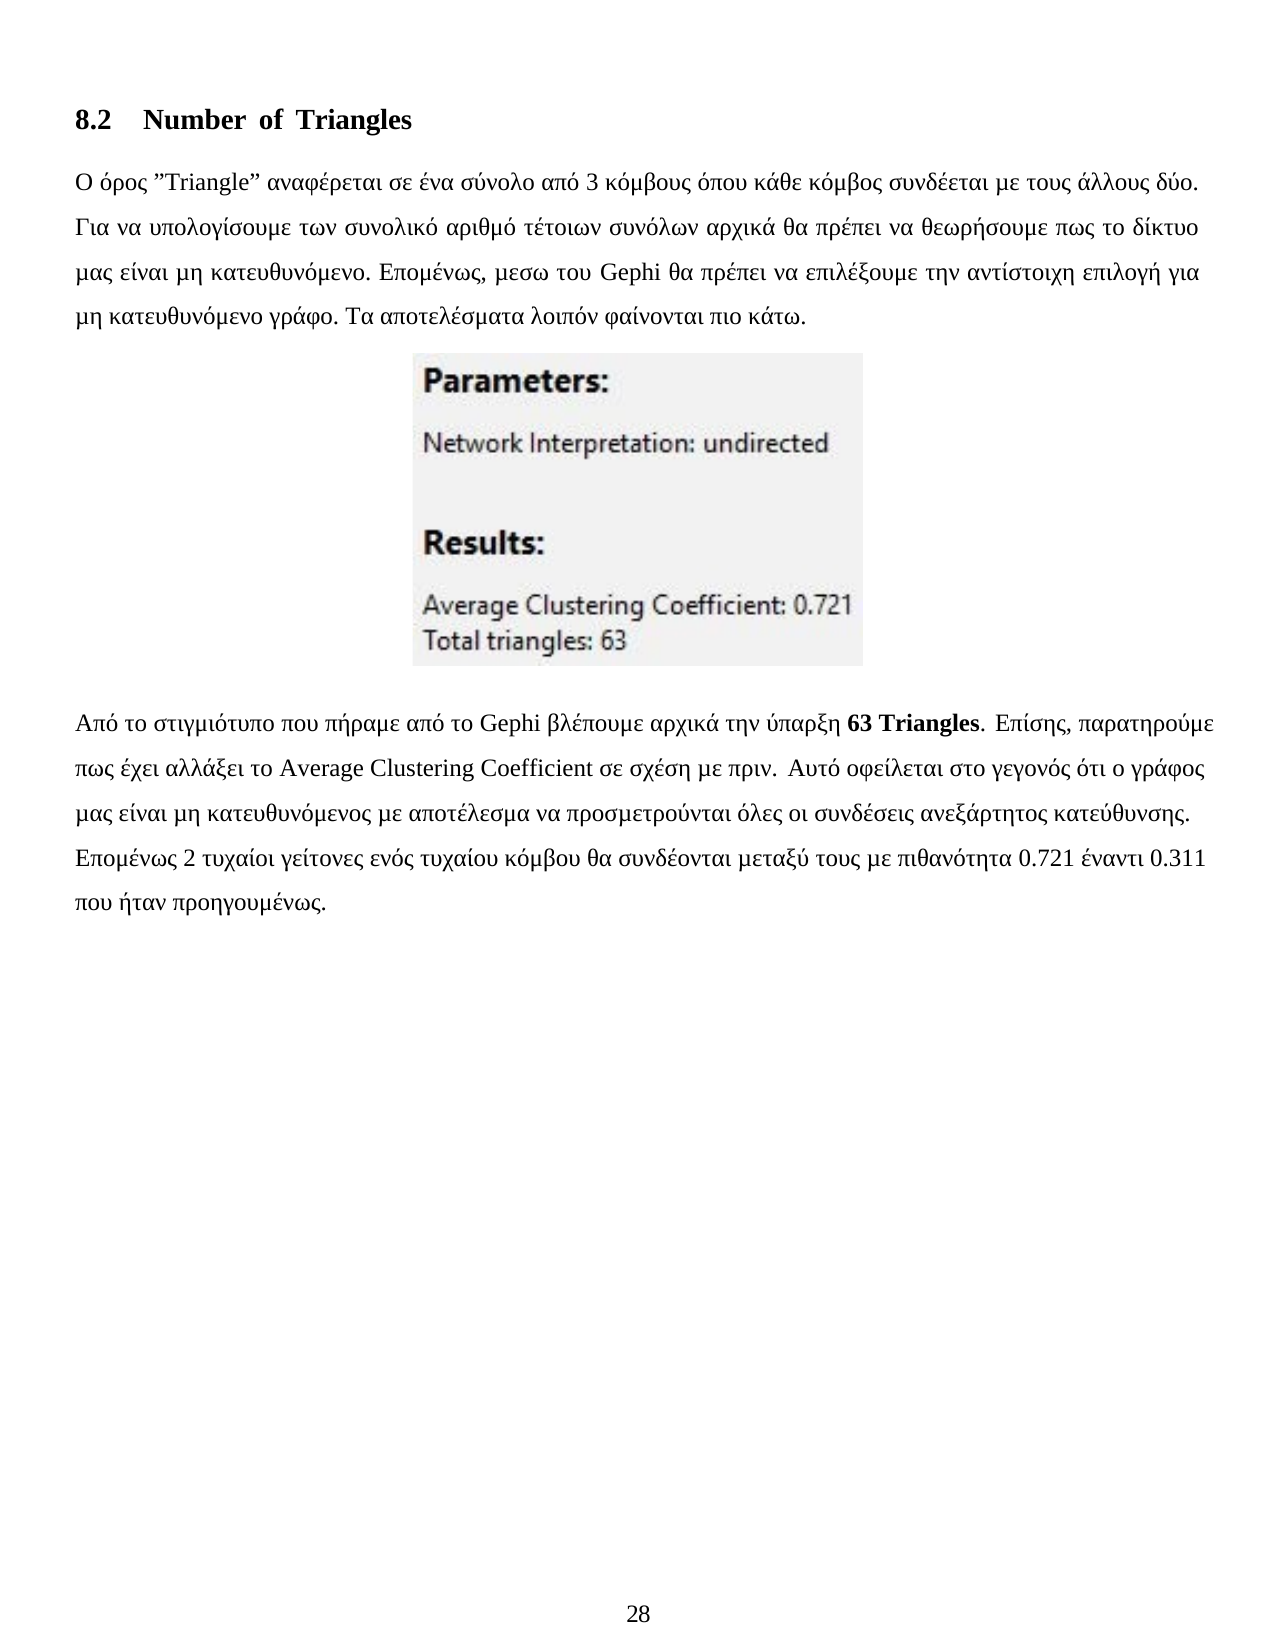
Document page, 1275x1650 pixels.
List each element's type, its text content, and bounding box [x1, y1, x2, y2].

subtitle Number of Triangles [75, 102, 1271, 136]
text Από το στιγμιότυπο που πήραμε από το Gephi βλέπουμε αρχικά την ύπαρξη 63 Triangles. Επίσης, παρατηρούμε πως έχει αλλάξει το Average Clustering Coefficient σε σχέση µε πριν. Αυτό οφείλεται στο γεγονός ότι ο γράφος µας είναι µη κατευθυνόμενος µε αποτέλεσμα να προσµετρούνται όλες οι συνδέσεις ανεξάρτητος κατεύθυνσης. Επομένως 2 τυχαίοι γείτονες ενός τυχαίου κόμβου θα συνδέονται µεταξύ τους µε πιθανότητα 0.721 έναντι 0.311 που ήταν προηγουμένως. [75, 708, 1217, 916]
picture [412, 353, 863, 666]
text Ο όρος ”Triangle” αναφέρεται σε ένα σύνολο από 3 κόμβους όπου κάθε κόμβος συνδέεται µε τους άλλους δύο. Για να υπολογίσουμε των συνολικό αριθμό τέτοιων συνόλων αρχικά θα πρέπει να θεωρήσουμε πως το δίκτυο µας είναι µη κατευθυνόμενο. Επομένως, µεσω του Gephi θα πρέπει να επιλέξουμε την αντίστοιχη επιλογή για µη κατευθυνόμενο γράφο. Τα αποτελέσματα λοιπόν φαίνονται πιο κάτω. [75, 167, 1200, 330]
